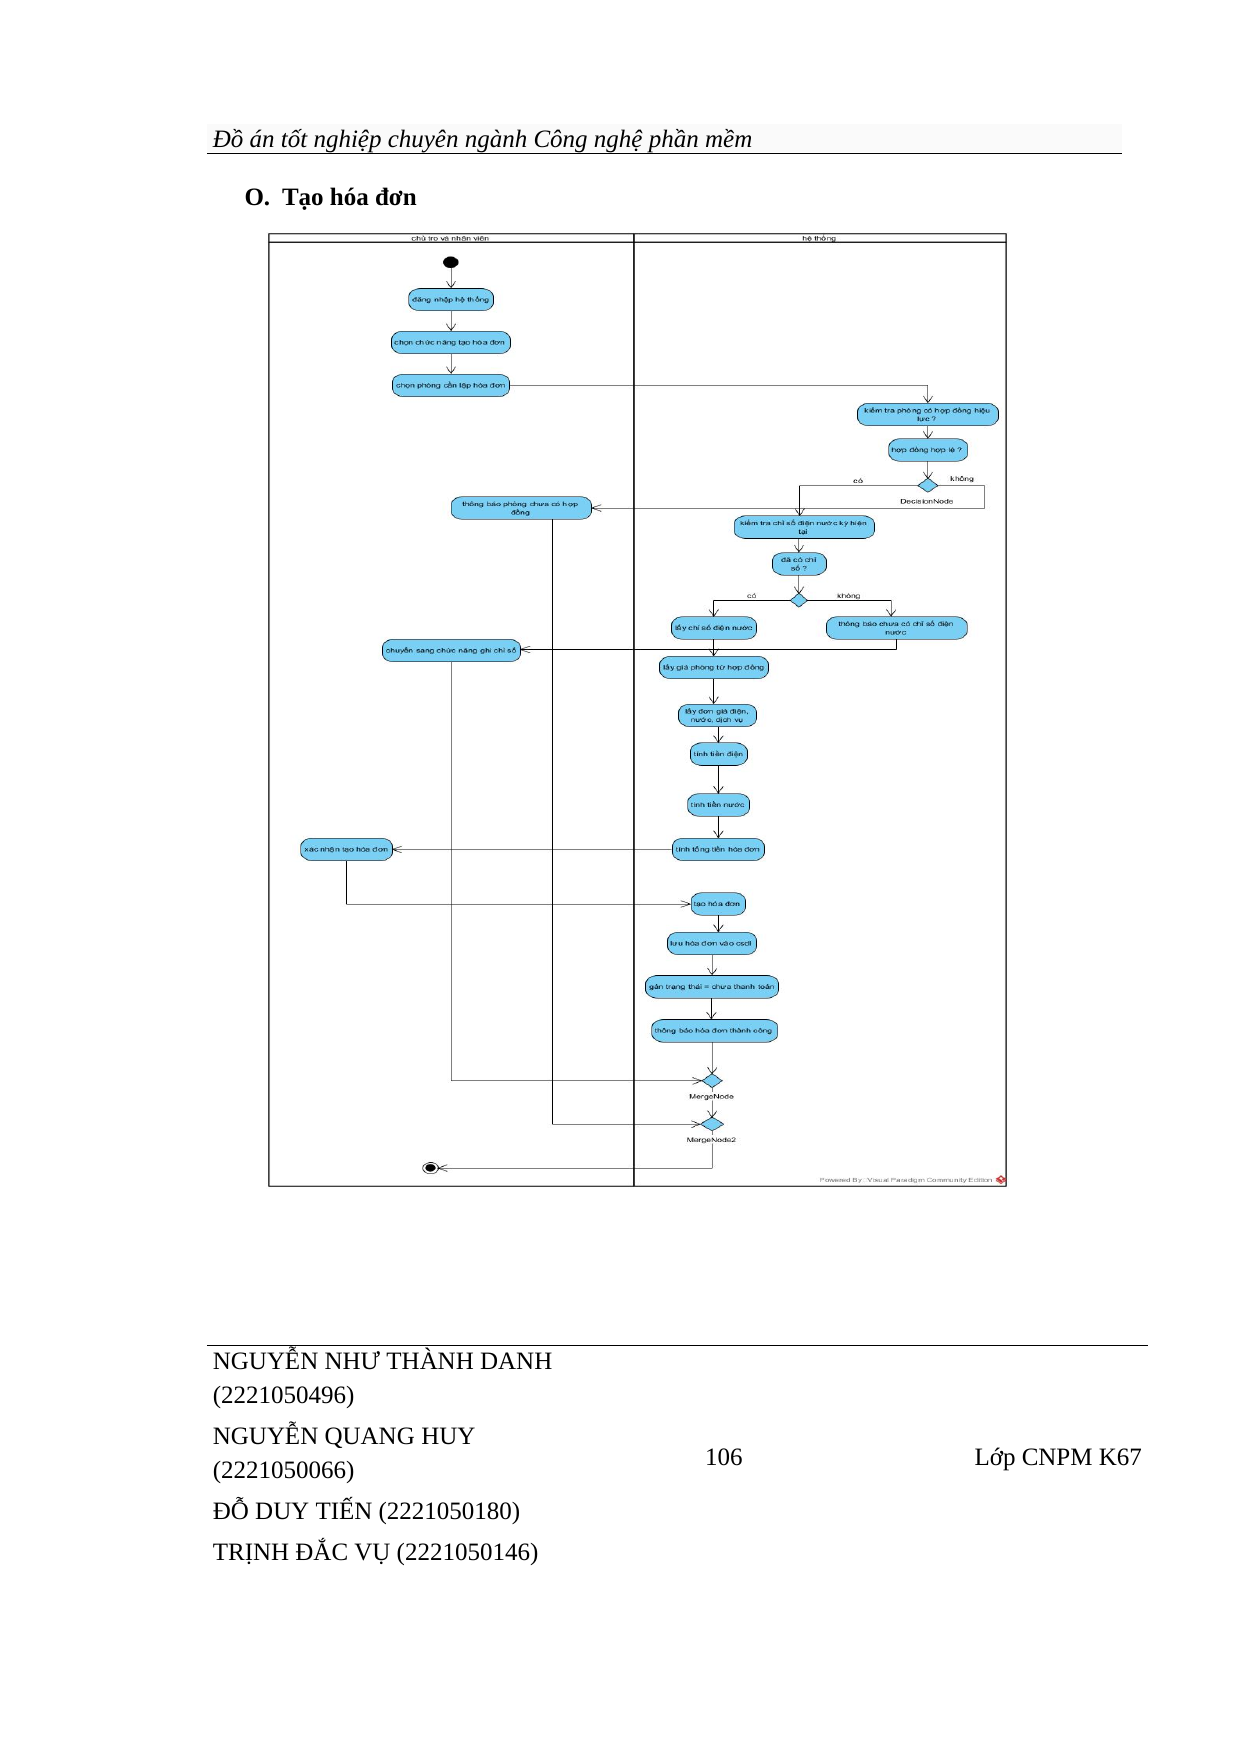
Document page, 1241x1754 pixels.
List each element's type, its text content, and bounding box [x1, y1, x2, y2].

picture [265, 232, 1010, 1189]
subtitle Tạo hóa đơn [244, 182, 1122, 211]
